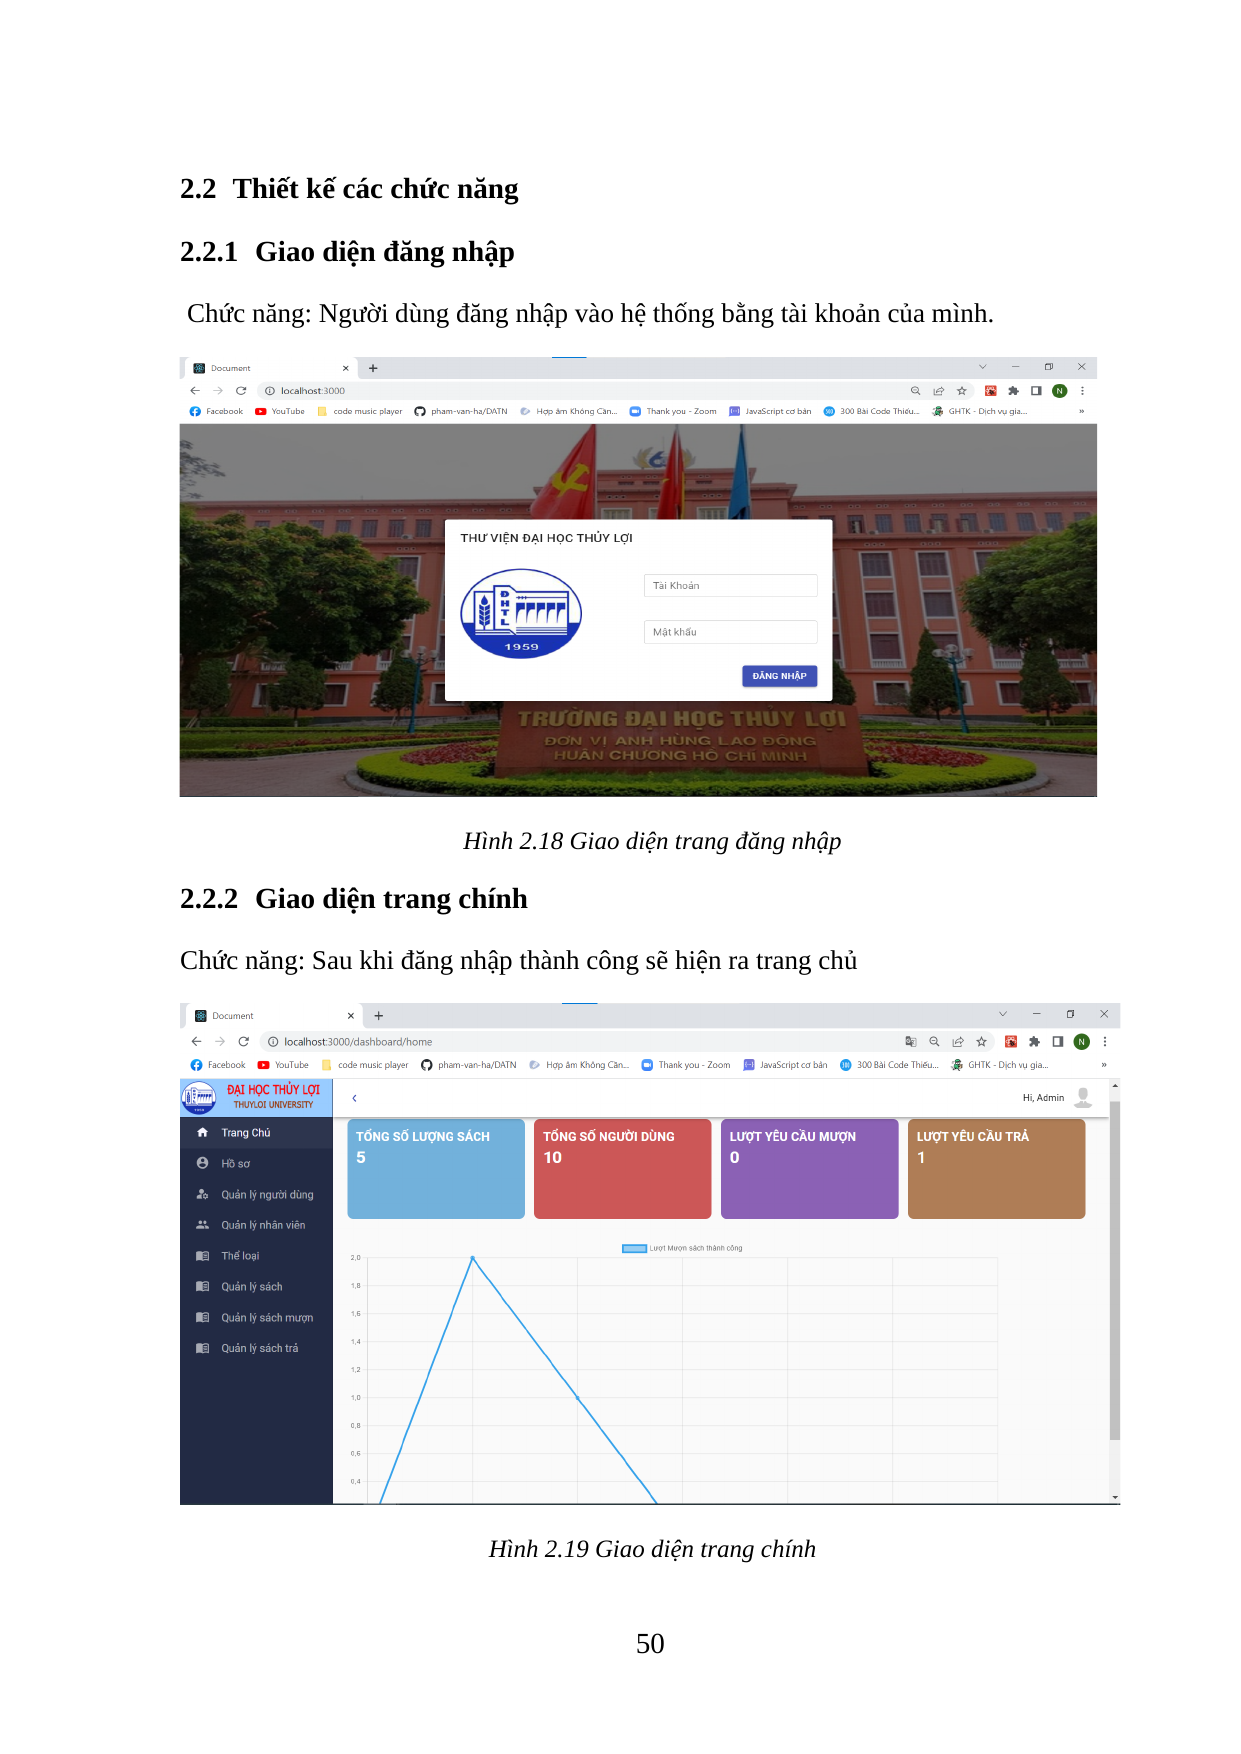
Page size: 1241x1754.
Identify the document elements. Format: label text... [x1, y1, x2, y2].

text Hình 2.18 Giao diện trang đăng nhập [180, 826, 1127, 854]
subtitle Giao diện đăng nhập [180, 234, 1127, 268]
picture [180, 1003, 1121, 1505]
subtitle Thiết kế các chức năng [180, 172, 1127, 205]
text Chức năng: Sau khi đăng nhập thành công sẽ hiện ra trang chủ [180, 944, 1127, 975]
subtitle Giao diện trang chính [180, 881, 1127, 915]
picture [179, 357, 1098, 797]
text Chức năng: Người dùng đăng nhập vào hệ thống bằng tài khoản của mình. [179, 297, 1126, 328]
text Hình 2.19 Giao diện trang chính [180, 1534, 1127, 1563]
